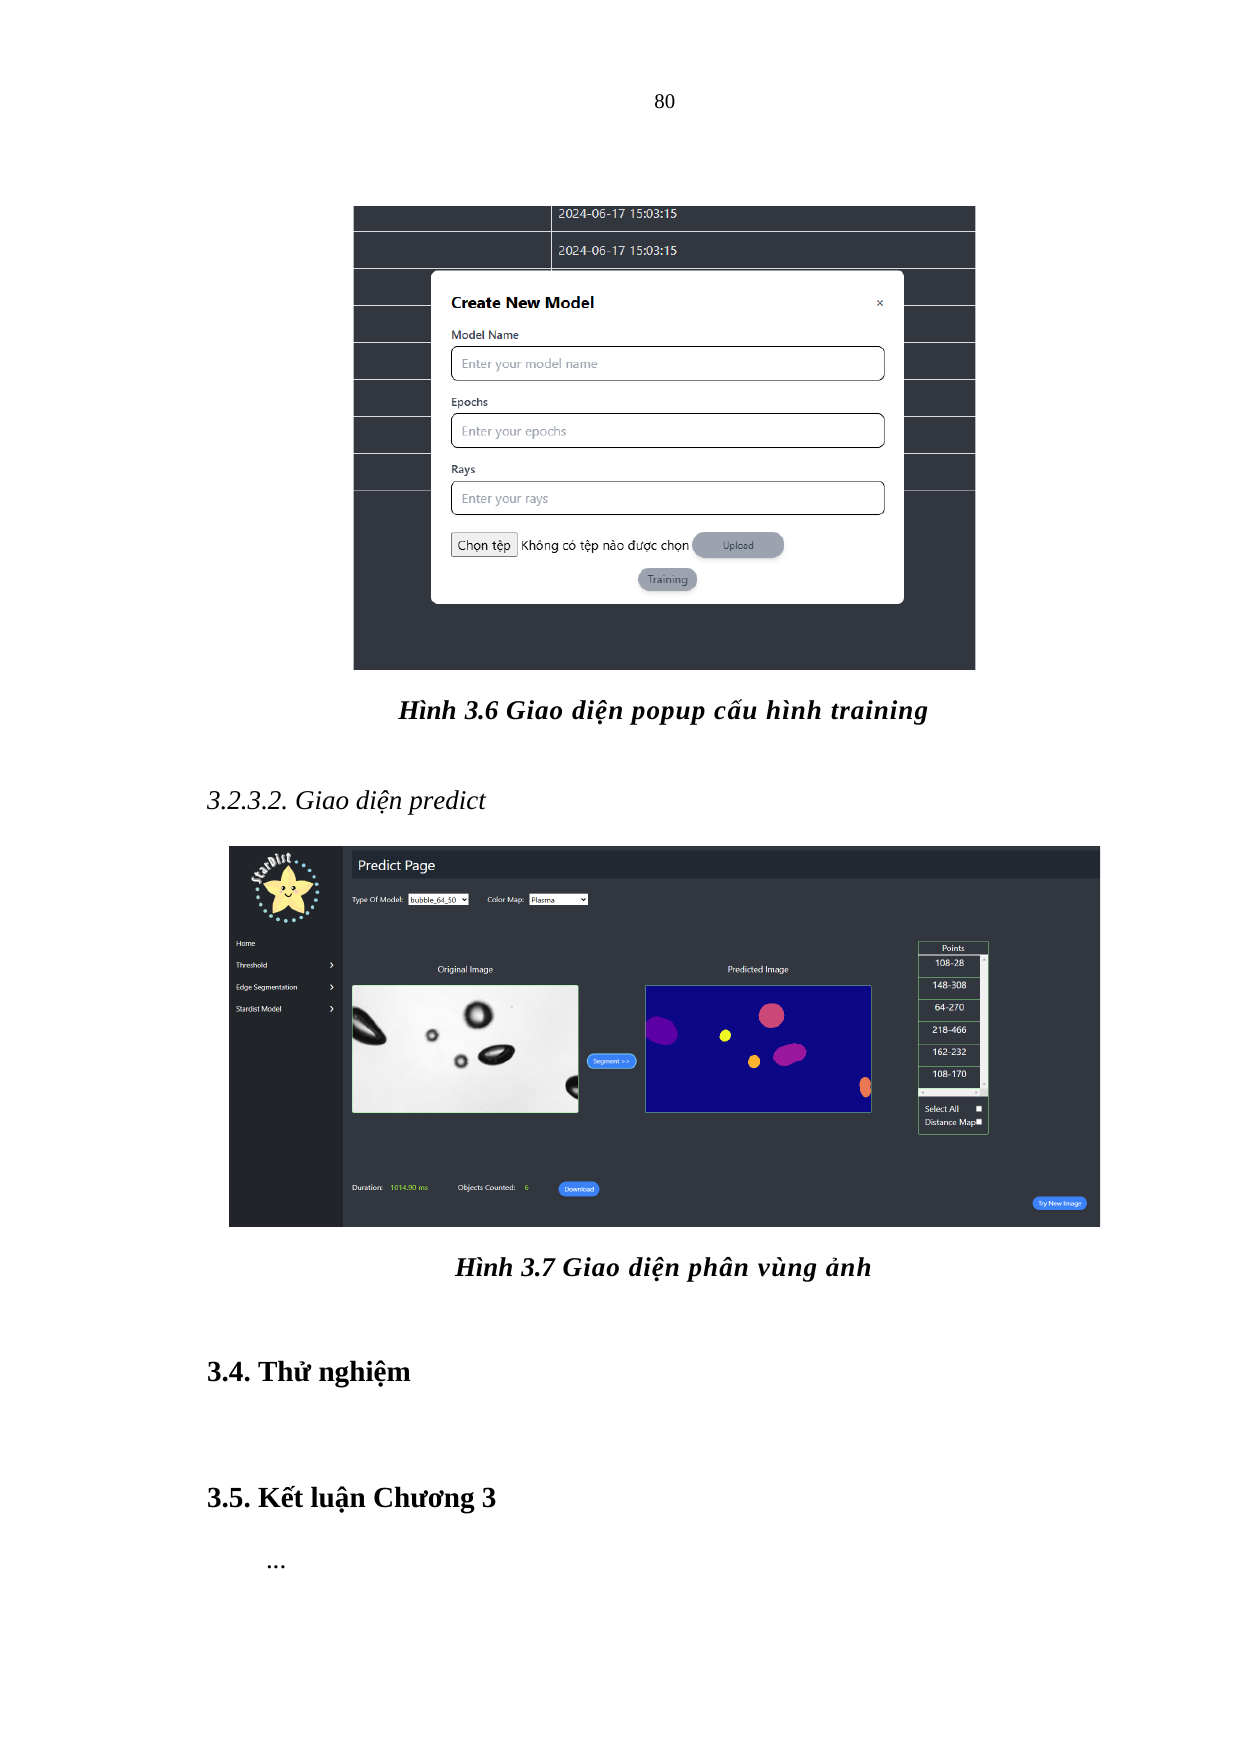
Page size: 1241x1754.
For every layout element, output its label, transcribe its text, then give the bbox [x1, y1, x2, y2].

text 3.2.3.2. Giao diện predict [207, 784, 1122, 816]
text Hình 3.6 Giao diện popup cấu hình training [207, 694, 1122, 725]
subtitle 3.4. Thử nghiệm [207, 1354, 1122, 1387]
picture [229, 846, 1100, 1227]
subtitle 3.5. Kết luận Chương 3 [207, 1480, 1122, 1513]
text Hình 3.7 Giao diện phân vùng ảnh [207, 1251, 1122, 1282]
picture [353, 206, 976, 670]
text ... [207, 1543, 1122, 1574]
